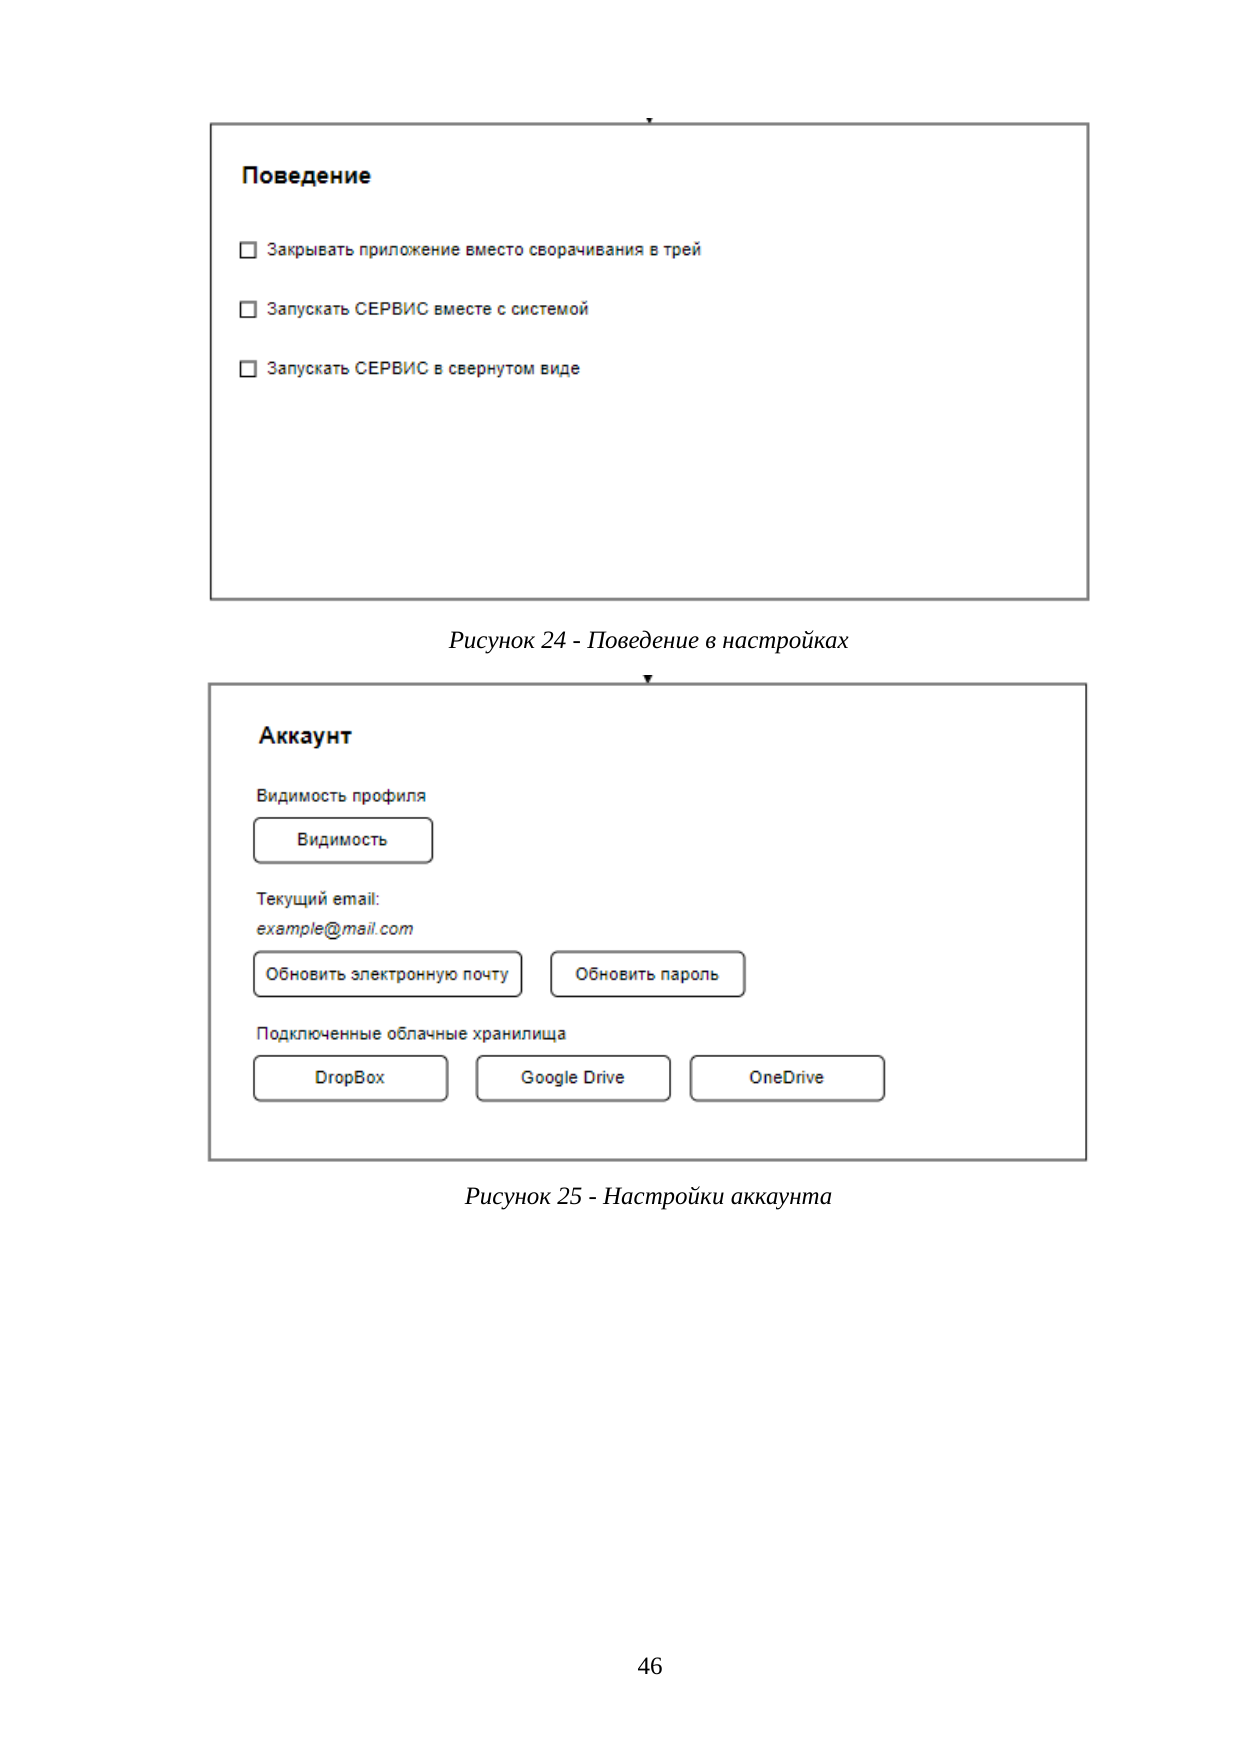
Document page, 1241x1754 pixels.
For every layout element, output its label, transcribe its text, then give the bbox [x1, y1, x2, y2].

picture [204, 118, 1095, 609]
text Рисунок 24 - Поведение в настройках [148, 626, 1152, 654]
picture [205, 675, 1095, 1165]
text Рисунок 25 - Настройки аккаунта [148, 1181, 1152, 1210]
